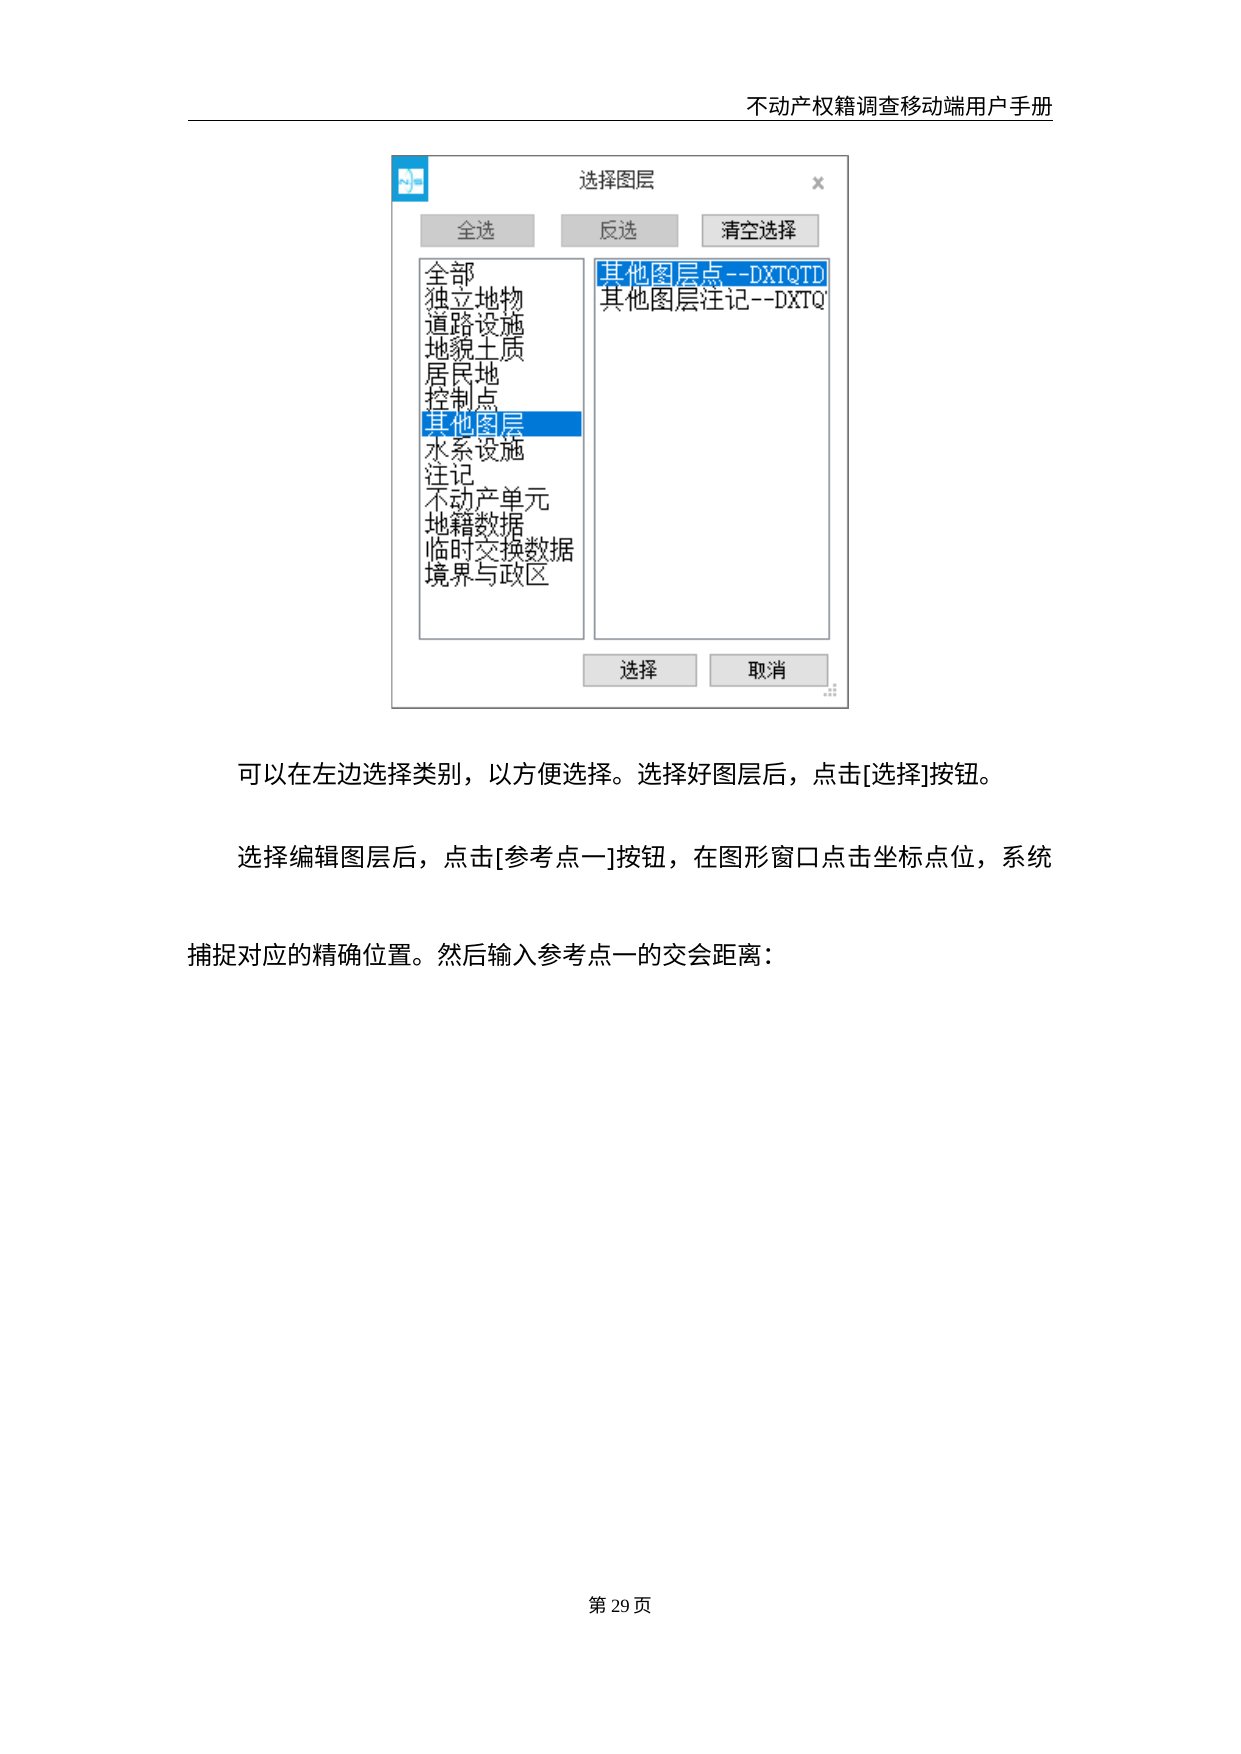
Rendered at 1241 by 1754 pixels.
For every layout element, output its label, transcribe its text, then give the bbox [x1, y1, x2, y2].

text 选择编辑图层后，点击[参考点一]按钮，在图形窗口点击坐标点位，系统捕捉对应的精确位置。然后输入参考点一的交会距离： [187, 823, 1053, 986]
text 可以在左边选择类别，以方便选择。选择好图层后，点击[选择]按钮。 [187, 740, 1053, 805]
picture [391, 155, 849, 709]
